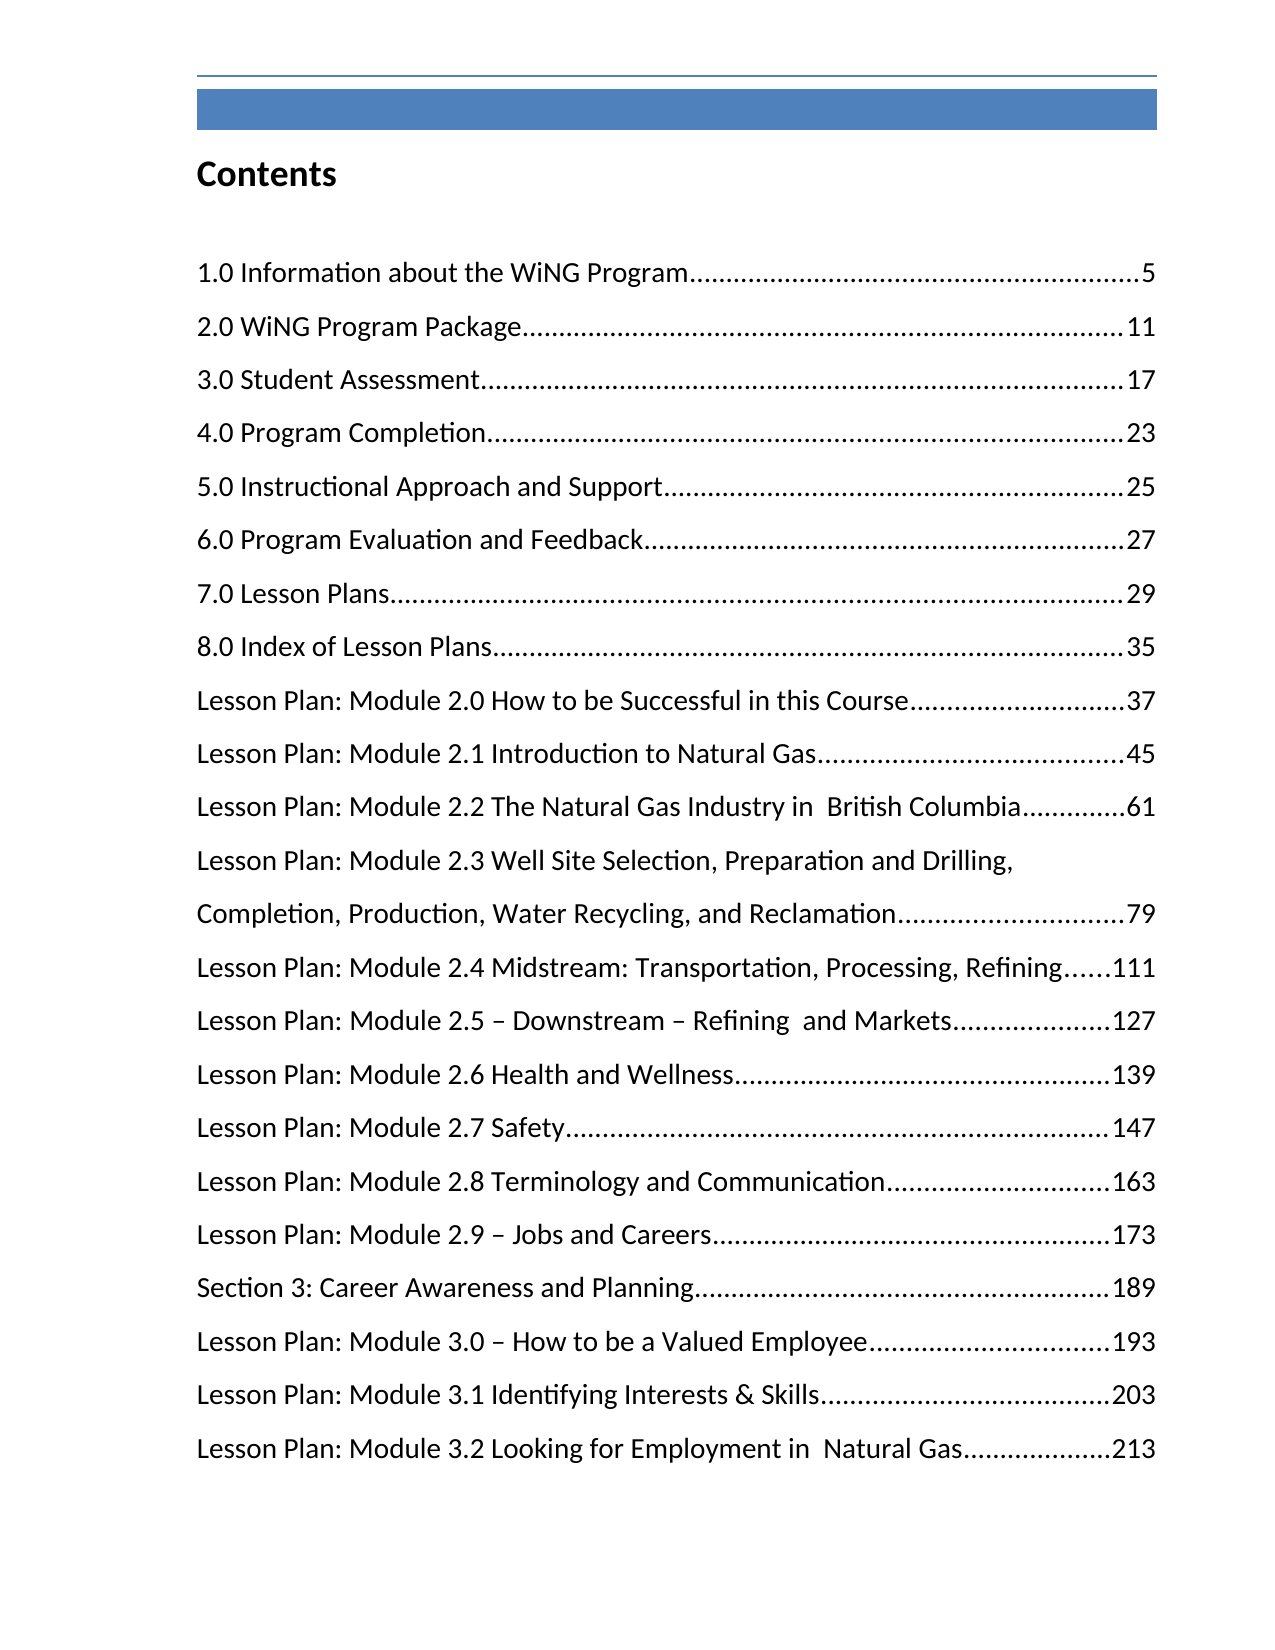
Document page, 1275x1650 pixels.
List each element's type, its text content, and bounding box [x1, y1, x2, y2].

text 2.0 WiNG Program Package 11 [197, 308, 1157, 343]
text 7.0 Lesson Plans 29 [197, 575, 1157, 610]
text Lesson Plan: Module 2.3 Well Site Selection, Preparation and Drilling, Completion, Production, Water Recycling, and Reclamation 79 [197, 842, 1157, 931]
text Lesson Plan: Module 2.2 The Natural Gas Industry in British Columbia 61 [197, 788, 1157, 824]
text Lesson Plan: Module 3.1 Identifying Interests & Skills 203 [197, 1376, 1157, 1412]
text 1.0 Information about the WiNG Program 5 [197, 254, 1157, 290]
text 3.0 Student Assessment 17 [197, 361, 1157, 397]
text 4.0 Program Completion 23 [197, 414, 1157, 450]
text Lesson Plan: Module 2.4 Midstream: Transportation, Processing, Refining 111 [197, 949, 1157, 984]
text Lesson Plan: Module 2.6 Health and Wellness 139 [197, 1056, 1157, 1091]
text Lesson Plan: Module 3.2 Looking for Employment in Natural Gas 213 [197, 1430, 1157, 1465]
text Lesson Plan: Module 2.8 Terminology and Communication 163 [197, 1163, 1157, 1198]
text Lesson Plan: Module 2.1 Introduction to Natural Gas 45 [197, 735, 1157, 771]
text Lesson Plan: Module 2.9 – Jobs and Careers 173 [197, 1216, 1157, 1252]
text Lesson Plan: Module 2.0 How to be Successful in this Course 37 [197, 682, 1157, 717]
subtitle Contents [197, 150, 1157, 242]
text 8.0 Index of Lesson Plans 35 [197, 628, 1157, 664]
text Lesson Plan: Module 2.5 – Downstream – Refining and Markets 127 [197, 1002, 1157, 1038]
text 6.0 Program Evaluation and Feedback 27 [197, 521, 1157, 557]
text Section 3: Career Awareness and Planning 189 [197, 1269, 1157, 1305]
text Lesson Plan: Module 2.7 Safety 147 [197, 1109, 1157, 1145]
text 5.0 Instructional Approach and Support 25 [197, 468, 1157, 503]
text Lesson Plan: Module 3.0 – How to be a Valued Employee 193 [197, 1323, 1157, 1358]
